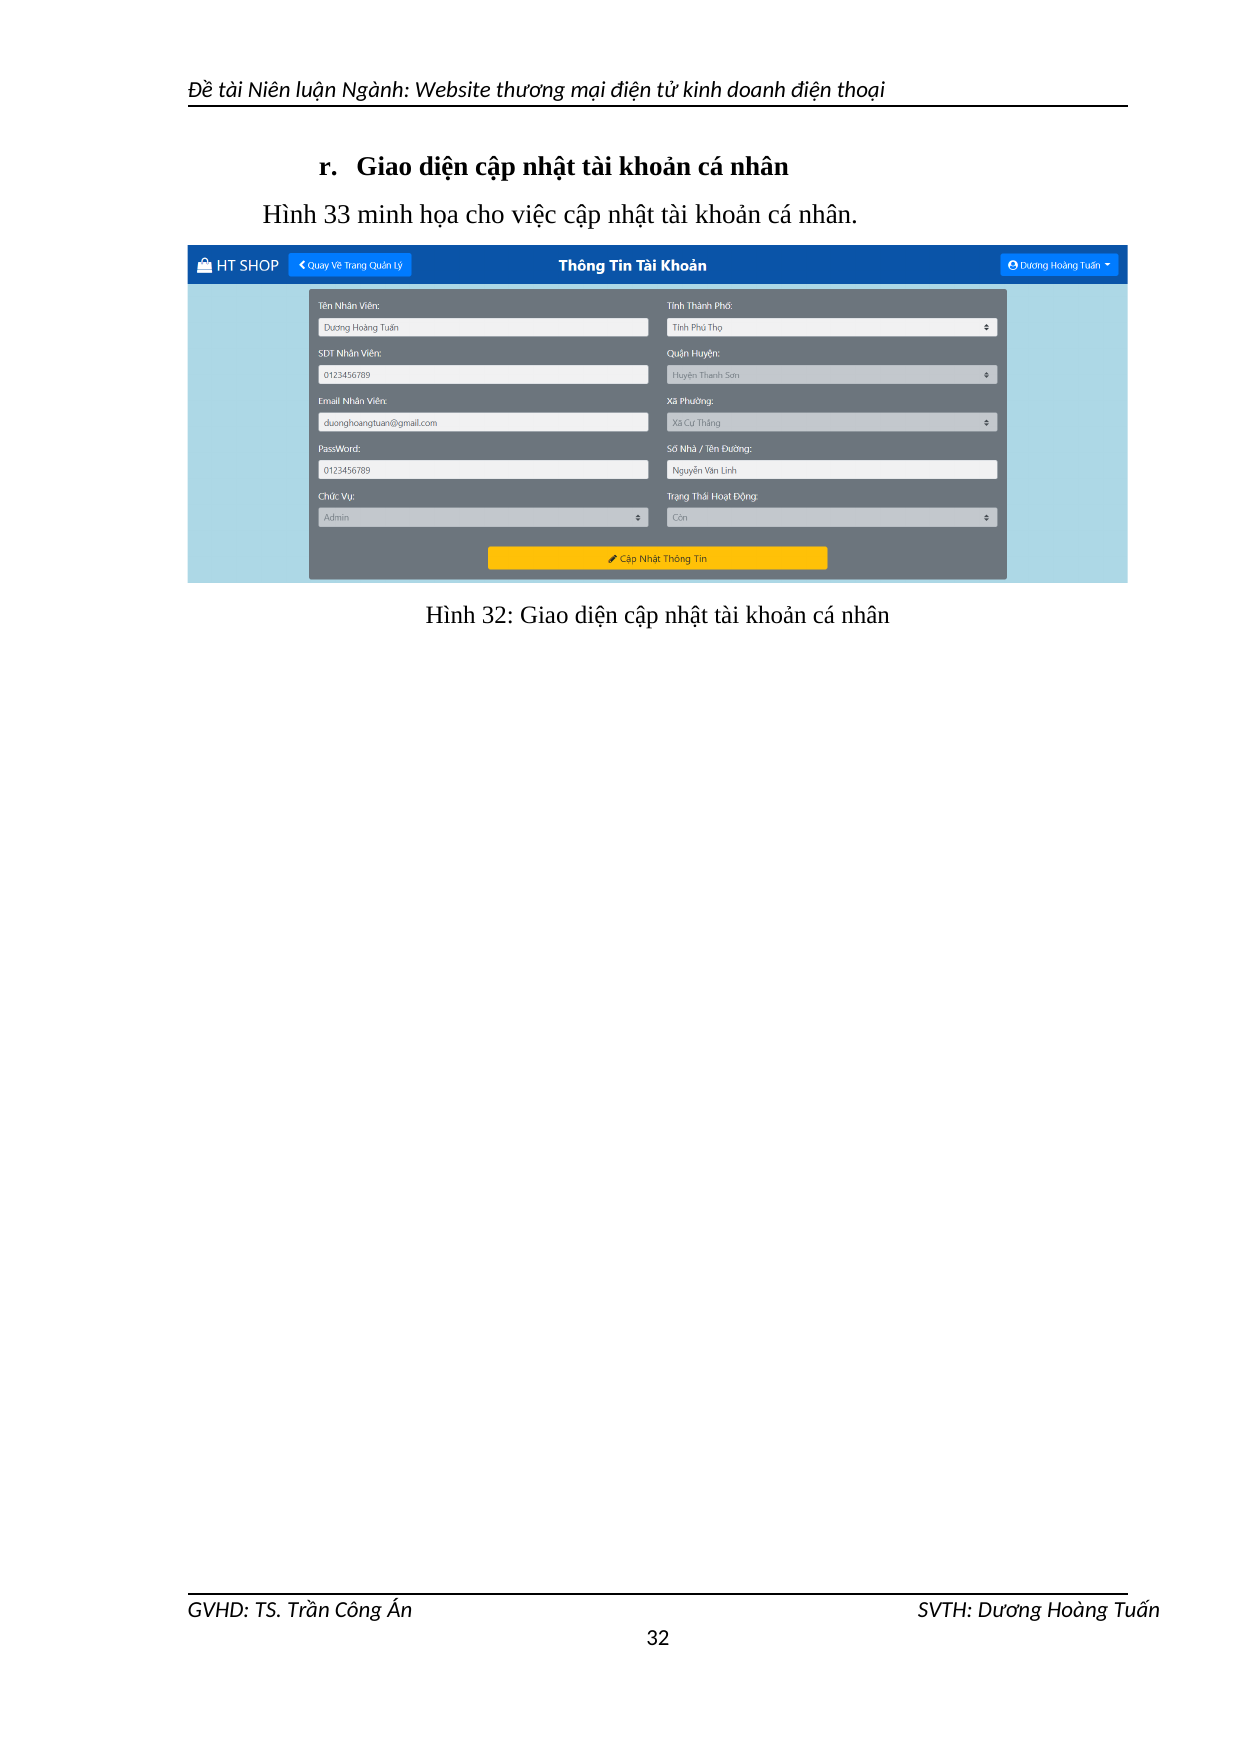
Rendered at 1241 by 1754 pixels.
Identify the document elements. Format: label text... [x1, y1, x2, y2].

picture [187, 245, 1128, 583]
list Giao diện cập nhật tài khoản cá nhân [319, 150, 1128, 181]
text Hình 33 minh họa cho việc cập nhật tài khoản cá nhân. [187, 198, 1128, 229]
